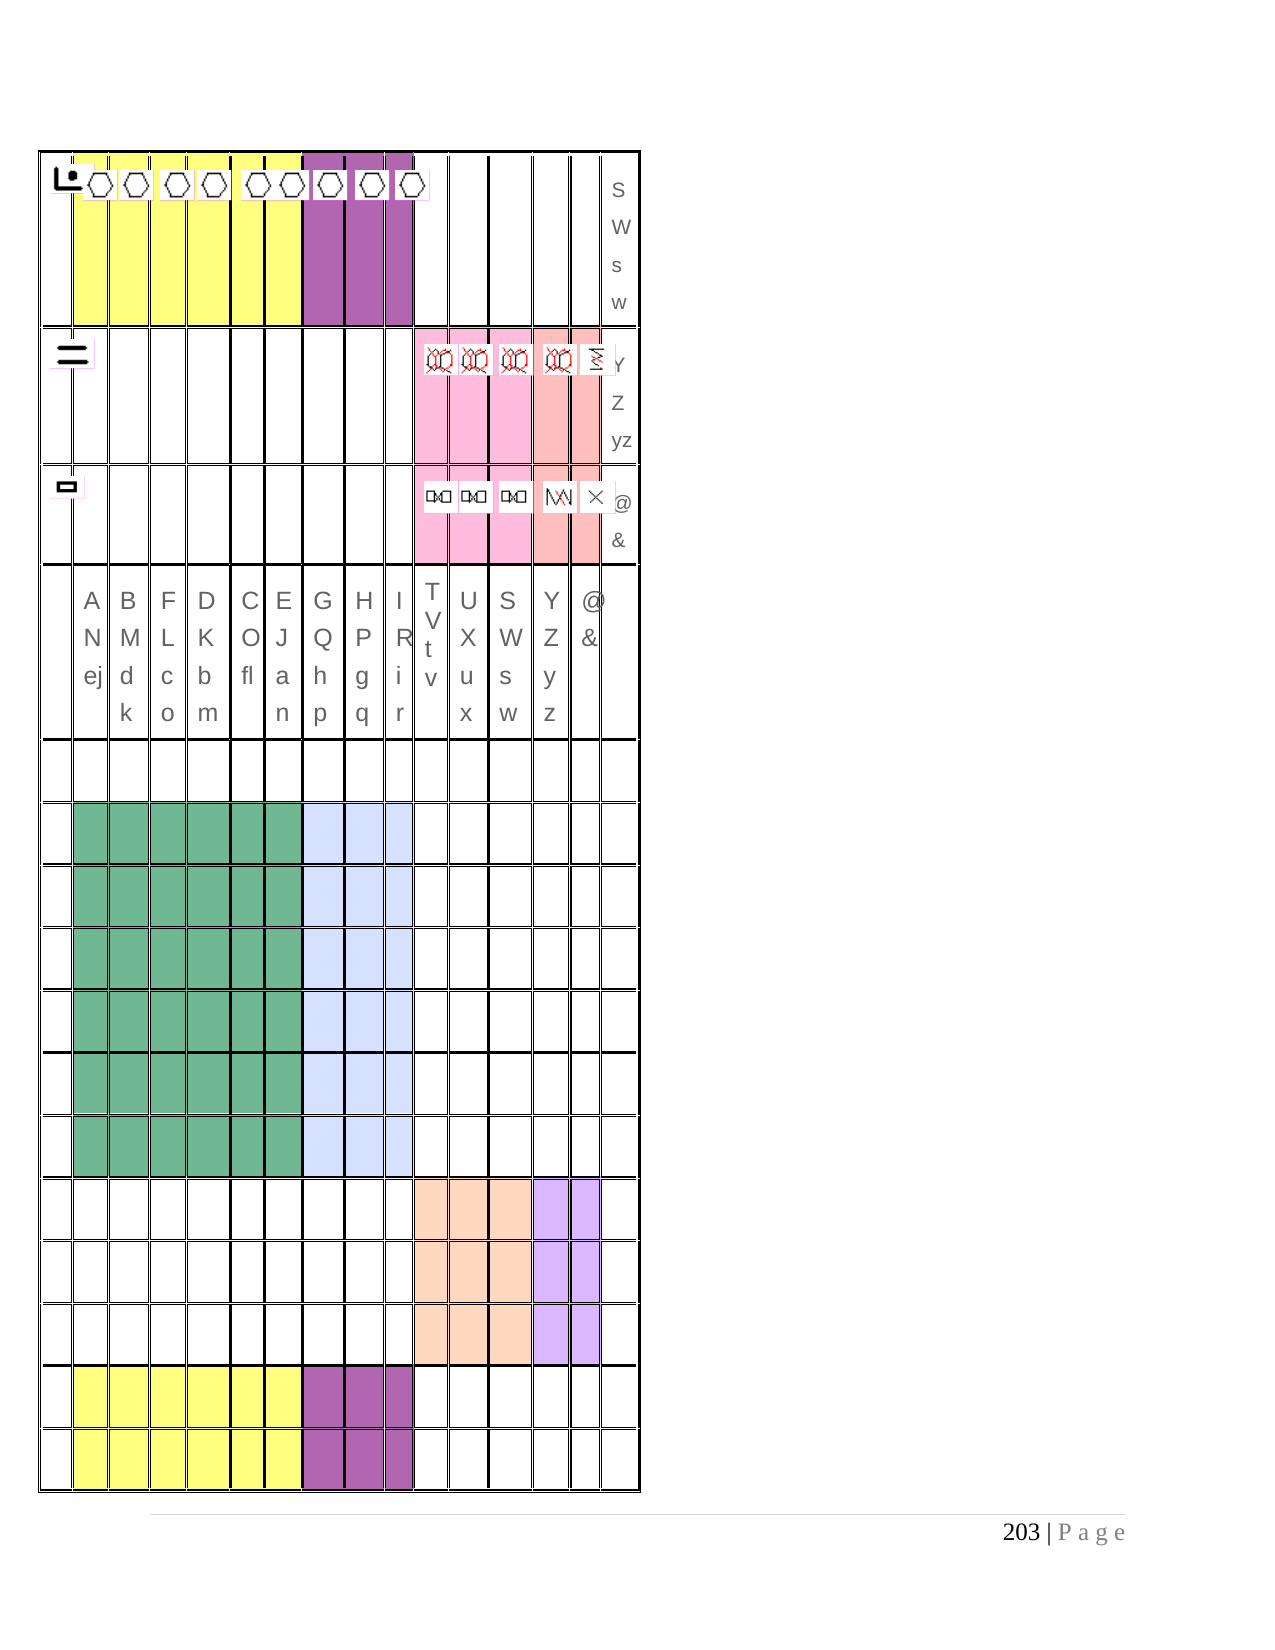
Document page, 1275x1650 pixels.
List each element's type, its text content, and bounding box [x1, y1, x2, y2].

table_cell [386, 867, 412, 926]
table_cell [74, 929, 107, 988]
table_cell [602, 988, 639, 1051]
table_cell [188, 1054, 229, 1113]
table_cell [304, 1242, 343, 1301]
table_cell [232, 1180, 263, 1239]
table_cell [41, 863, 71, 926]
table_cell [450, 741, 487, 801]
table_cell [415, 1117, 447, 1176]
table_cell [266, 1367, 301, 1427]
picture [580, 344, 617, 377]
table_cell [534, 929, 568, 988]
picture [424, 481, 495, 515]
table_cell [230, 153, 264, 325]
table_cell [188, 1305, 229, 1364]
table_cell [386, 329, 412, 463]
table_cell [534, 867, 568, 926]
table_cell [151, 741, 185, 801]
table_cell [266, 1305, 301, 1364]
table_cell [572, 1054, 599, 1113]
table_cell [188, 929, 229, 988]
table_cell ANej [74, 566, 107, 738]
table_cell @& [601, 463, 639, 563]
table_cell [386, 1054, 412, 1113]
table_cell [601, 801, 639, 863]
table_cell [151, 929, 185, 988]
table_cell [304, 1367, 343, 1427]
table_cell [572, 929, 599, 988]
table_cell [346, 929, 383, 988]
table_cell [602, 563, 639, 738]
table_cell [415, 992, 447, 1051]
table_cell [232, 1367, 263, 1427]
table_cell [346, 741, 383, 801]
table_cell [151, 1367, 185, 1427]
table_cell [490, 1180, 531, 1239]
table_cell [39, 801, 72, 863]
table_cell [304, 1305, 343, 1364]
table_cell [346, 466, 383, 563]
table_cell [232, 804, 263, 863]
picture [395, 170, 431, 202]
table_cell [601, 1427, 639, 1489]
table_cell [488, 1430, 532, 1489]
table_cell [151, 992, 185, 1051]
table_cell [188, 329, 229, 463]
table_cell [572, 992, 599, 1051]
table_cell [386, 1367, 412, 1427]
table_cell YZyz [534, 566, 568, 738]
table_cell [572, 1367, 599, 1427]
table_cell [304, 466, 343, 563]
table_cell [570, 1430, 601, 1489]
table_cell [450, 329, 487, 344]
table_cell [304, 867, 343, 926]
table_cell [188, 804, 229, 863]
table_cell [74, 992, 107, 1051]
table_cell [572, 867, 599, 926]
table_cell [450, 1180, 487, 1239]
table_cell UXux [450, 566, 487, 738]
picture [580, 481, 617, 515]
picture [50, 476, 86, 500]
table_cell [385, 153, 414, 325]
table_cell [188, 1117, 229, 1176]
table_cell [266, 804, 301, 863]
table_cell [602, 863, 639, 926]
table_cell [344, 153, 384, 325]
table_cell [151, 804, 185, 863]
table_cell [346, 867, 383, 926]
table_cell [39, 1239, 72, 1301]
table_cell [41, 1176, 71, 1239]
table_cell [415, 1367, 447, 1427]
table_cell [150, 153, 187, 325]
table_cell [601, 1239, 639, 1301]
table_cell [110, 329, 148, 463]
table_cell [415, 1180, 447, 1239]
table_cell [266, 992, 301, 1051]
table_cell GQhp [304, 566, 343, 738]
table_cell [74, 1180, 107, 1239]
table_cell [74, 867, 107, 926]
table_cell [264, 1430, 302, 1489]
table_cell [73, 1430, 109, 1489]
table_cell [386, 466, 412, 563]
table_cell [346, 1054, 383, 1113]
table_cell [490, 1242, 531, 1301]
table_cell [415, 741, 447, 801]
table_cell [533, 152, 570, 325]
table_cell [304, 741, 343, 801]
table_cell [415, 804, 447, 863]
table_cell [534, 329, 568, 463]
table_cell [490, 867, 531, 926]
table_cell [415, 1242, 447, 1301]
table_cell [266, 466, 301, 563]
table_cell [110, 1117, 148, 1176]
picture [499, 344, 535, 377]
table_cell [74, 741, 107, 801]
table_cell [109, 153, 149, 170]
table_cell [346, 1117, 383, 1176]
table_cell @& [572, 566, 599, 738]
table_cell [534, 1242, 568, 1301]
table_cell FLco [151, 566, 185, 738]
table_cell [109, 1430, 149, 1489]
table_cell [110, 1054, 148, 1113]
table_cell SWsw [601, 153, 638, 325]
table_cell [74, 804, 107, 863]
table_cell [266, 929, 301, 988]
table_cell [188, 1180, 229, 1239]
table_cell [304, 804, 343, 863]
table_cell [232, 1305, 263, 1364]
table_cell [490, 329, 531, 463]
table_cell [572, 329, 599, 463]
table_cell [41, 325, 71, 463]
table_cell [602, 1301, 639, 1364]
table_cell [110, 867, 148, 926]
table_cell [110, 1367, 148, 1427]
table_cell [602, 738, 639, 801]
table_cell [572, 1117, 599, 1176]
picture [50, 339, 96, 370]
table_cell [572, 1180, 599, 1239]
table_cell [490, 1117, 531, 1176]
table_cell [450, 377, 487, 463]
table_cell [151, 1305, 185, 1364]
table_cell [415, 867, 447, 926]
table_cell [232, 1117, 263, 1176]
table_cell [151, 1117, 185, 1176]
table_cell [188, 1367, 229, 1427]
table_cell [386, 804, 412, 863]
table_cell [74, 1054, 107, 1113]
picture [241, 170, 311, 202]
table_cell [414, 1430, 449, 1489]
table_cell [490, 1367, 531, 1427]
table_cell [151, 867, 185, 926]
table_cell [39, 1427, 72, 1489]
table_cell [232, 466, 263, 563]
table_cell [74, 466, 107, 563]
table_cell EJan [266, 566, 301, 738]
table_cell [449, 1430, 488, 1489]
table_cell [534, 1367, 568, 1427]
table_cell [110, 1242, 148, 1301]
table_cell [346, 1305, 383, 1364]
table_cell [304, 1054, 343, 1113]
picture [543, 481, 579, 515]
table_cell [346, 1242, 383, 1301]
table_cell [266, 741, 301, 801]
table_cell [490, 804, 531, 863]
table_cell [41, 153, 72, 325]
table_cell [110, 804, 148, 863]
table_cell [110, 741, 148, 801]
table_cell [386, 741, 412, 801]
table_cell [386, 929, 412, 988]
table_cell [602, 1051, 638, 1113]
table_cell [386, 1242, 412, 1301]
table_cell [450, 1117, 487, 1176]
table_cell [151, 466, 185, 563]
table_cell [74, 1305, 107, 1364]
table_cell [534, 804, 568, 863]
table_cell [346, 329, 383, 463]
table_cell [534, 992, 568, 1051]
table_cell [151, 1054, 185, 1113]
table_cell [415, 1054, 447, 1113]
table_cell [534, 741, 568, 801]
table_cell [534, 1117, 568, 1176]
table_cell [534, 466, 568, 563]
table_cell [415, 929, 447, 988]
table_cell [602, 1176, 639, 1239]
table_cell [151, 1242, 185, 1301]
table_cell [534, 1305, 568, 1364]
table_cell [110, 992, 148, 1051]
table_cell YZyz [602, 325, 639, 463]
table_cell [41, 1364, 71, 1427]
table_cell [450, 466, 487, 481]
table_cell [188, 741, 229, 801]
table_cell DKbm [188, 566, 229, 738]
table_cell [450, 1367, 487, 1427]
table_cell [266, 867, 301, 926]
table_cell [450, 1054, 487, 1113]
table_cell [188, 992, 229, 1051]
table_cell SWsw [490, 566, 531, 738]
table_cell [302, 1430, 344, 1489]
table_cell [415, 1305, 447, 1364]
table_cell IRir [386, 566, 412, 738]
table_cell [386, 1180, 412, 1239]
table_cell [450, 867, 487, 926]
picture [313, 170, 349, 202]
table_cell [304, 1117, 343, 1176]
table_cell [230, 1430, 264, 1489]
table_cell [151, 329, 185, 463]
table_cell [264, 152, 302, 170]
table_cell [304, 1180, 343, 1239]
table_cell [346, 1180, 383, 1239]
table_cell [490, 466, 531, 563]
picture [160, 170, 196, 202]
table_cell [490, 992, 531, 1051]
table_cell [232, 329, 263, 463]
table_cell [415, 329, 447, 463]
picture [424, 344, 495, 377]
table_cell [450, 804, 487, 863]
picture [355, 170, 391, 202]
table_cell [304, 929, 343, 988]
table_cell [602, 1114, 639, 1176]
table_cell [232, 992, 263, 1051]
table_cell [188, 1242, 229, 1301]
table_cell [386, 992, 412, 1051]
table_cell [110, 929, 148, 988]
table_cell [188, 466, 229, 563]
table_cell COfl [232, 566, 263, 738]
table_cell [490, 741, 531, 801]
table_cell [110, 466, 148, 563]
table_cell [572, 804, 599, 863]
table_cell [415, 466, 447, 563]
table_cell BMdk [110, 566, 148, 738]
table_cell [346, 992, 383, 1051]
table_cell [39, 463, 72, 563]
table_cell [232, 929, 263, 988]
table_cell [386, 1305, 412, 1364]
table_cell [450, 992, 487, 1051]
table_cell [346, 804, 383, 863]
table_cell [572, 466, 599, 563]
table_cell [266, 1242, 301, 1301]
table_cell [304, 992, 343, 1051]
table_cell [602, 1364, 638, 1427]
table_cell [490, 929, 531, 988]
table_cell [302, 153, 344, 325]
table_cell [150, 1430, 187, 1489]
table_cell [490, 1054, 531, 1113]
table_cell [232, 1242, 263, 1301]
table_cell [266, 1180, 301, 1239]
table_cell [266, 1054, 301, 1113]
table_cell [74, 329, 107, 463]
table_cell [601, 926, 639, 988]
table_cell [151, 1180, 185, 1239]
table_cell [488, 153, 532, 325]
picture [543, 344, 579, 377]
table_cell [110, 202, 148, 325]
table_cell [386, 1117, 412, 1176]
table_cell [110, 1305, 148, 1364]
table_cell [534, 1054, 568, 1113]
table_cell [450, 929, 487, 988]
table_cell [110, 1180, 148, 1239]
table_cell [39, 926, 72, 988]
table_cell [266, 1117, 301, 1176]
table_cell [346, 1367, 383, 1427]
table_cell [450, 515, 487, 563]
table_cell [572, 1305, 599, 1364]
table_cell [533, 1427, 570, 1489]
table_cell [187, 1430, 230, 1489]
table_cell [344, 1430, 384, 1489]
table_cell [74, 195, 107, 325]
table_cell [39, 563, 71, 738]
table_cell [572, 741, 599, 801]
table_cell [570, 153, 601, 325]
table_cell [39, 738, 71, 801]
table_cell [414, 153, 449, 325]
table_cell [74, 1367, 107, 1427]
table_cell [266, 202, 301, 325]
table_cell [232, 741, 263, 801]
table_cell [188, 867, 229, 926]
table_cell [187, 152, 230, 325]
table_cell [41, 1114, 71, 1176]
table_cell [41, 1301, 71, 1364]
table_cell [449, 153, 488, 325]
table_cell [266, 329, 301, 463]
table_cell [304, 329, 343, 463]
table_cell [534, 1180, 568, 1239]
picture [499, 481, 535, 515]
table_cell [232, 1054, 263, 1113]
table_cell [450, 1242, 487, 1301]
table_cell [73, 153, 109, 170]
table_cell [232, 867, 263, 926]
table_cell [572, 1242, 599, 1301]
table_cell [490, 1305, 531, 1364]
table_cell HPgq [346, 566, 383, 738]
table_cell [41, 988, 71, 1051]
table_cell [450, 1305, 487, 1364]
picture [50, 164, 155, 202]
picture [197, 170, 233, 202]
table_cell TVtv [415, 566, 447, 738]
table_cell [74, 1117, 107, 1176]
table_cell [74, 1242, 107, 1301]
table_cell [41, 1051, 71, 1113]
table_cell [385, 1430, 414, 1489]
